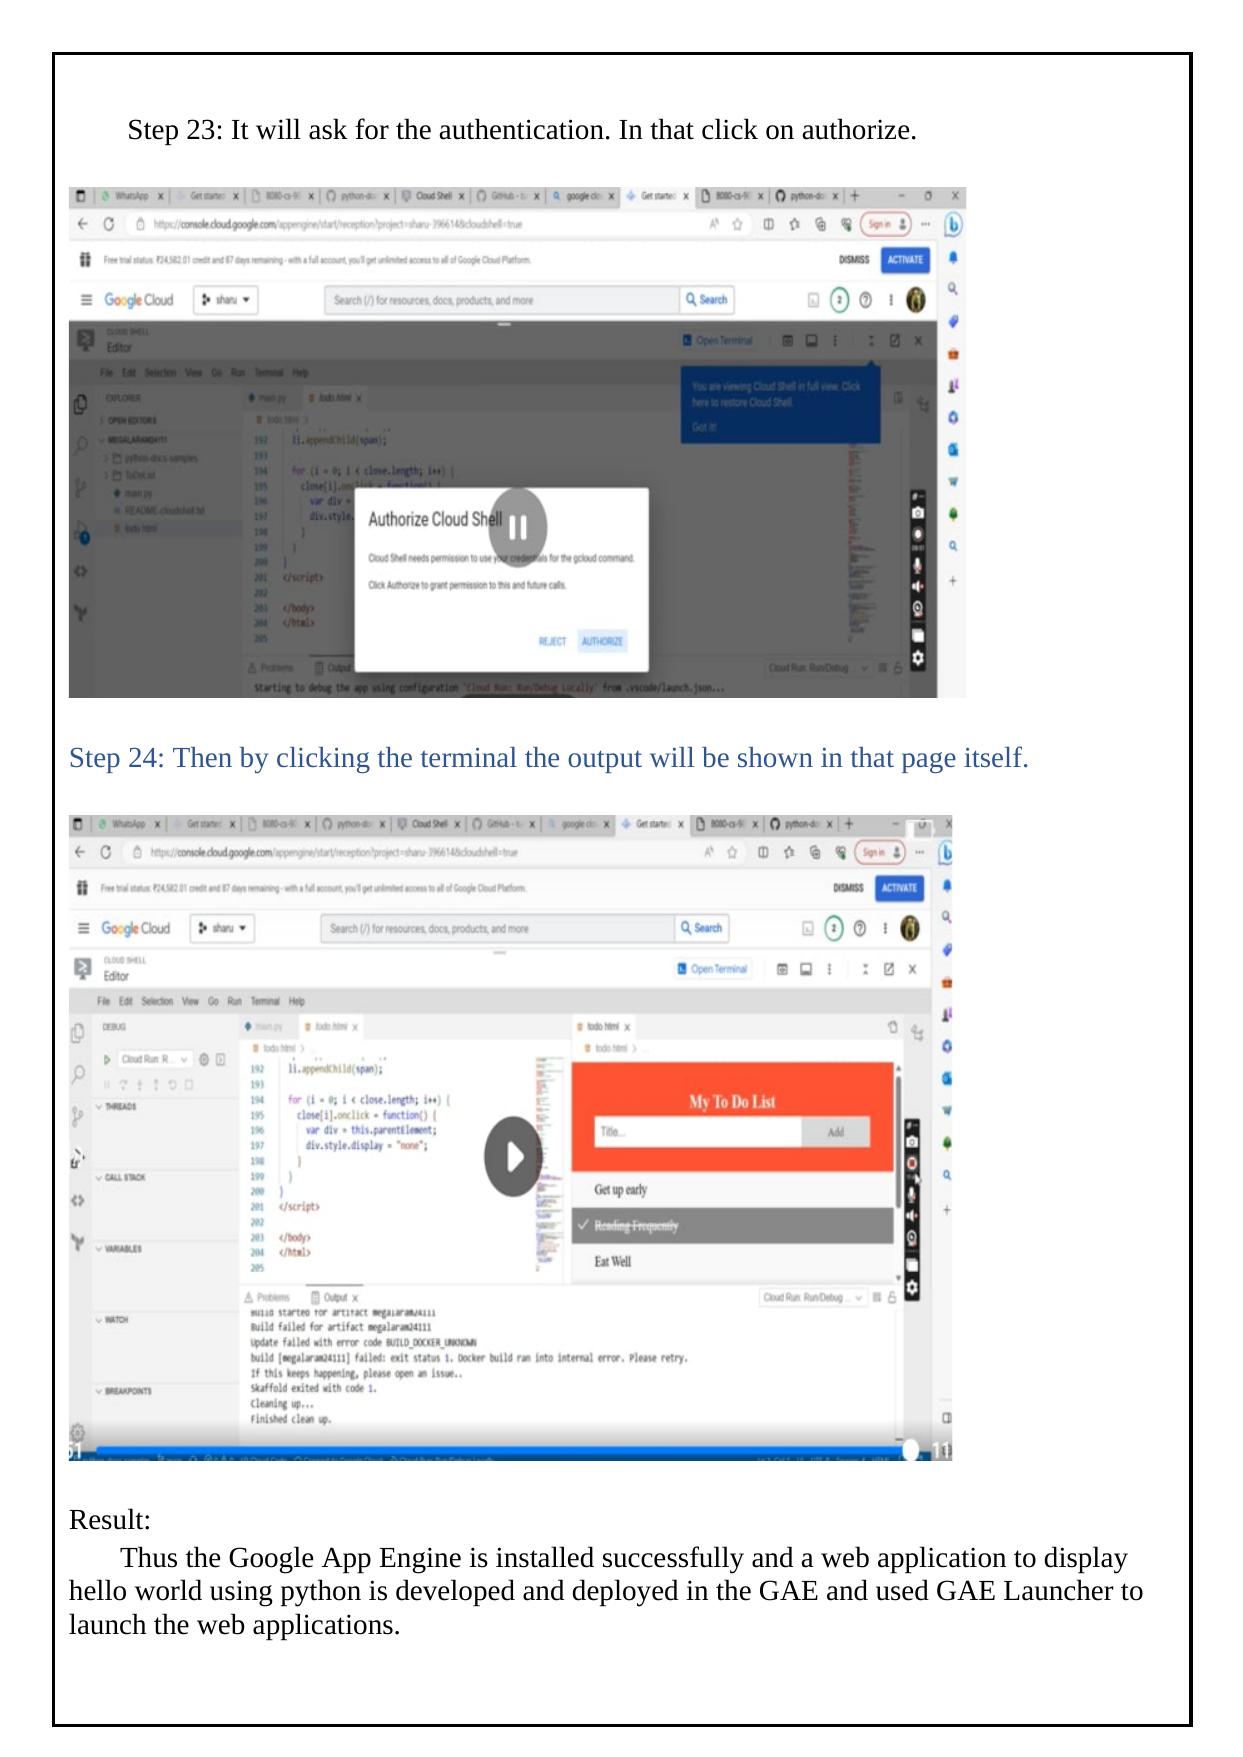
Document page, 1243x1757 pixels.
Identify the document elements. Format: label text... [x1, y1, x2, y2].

subtitle Thus the Google App Engine is installed successfully and a web application to display hello world using python is developed and deployed in the GAE and used GAE Launcher to launch the web applications. [69, 1540, 1182, 1641]
subtitle Step 23: It will ask for the authentication. In that click on authorize. [69, 112, 1182, 146]
picture [68, 815, 953, 1461]
subtitle Step 24: Then by clicking the terminal the output will be shown in that page itself. [69, 740, 1182, 773]
picture [68, 187, 967, 698]
subtitle Result: [69, 1502, 1182, 1536]
